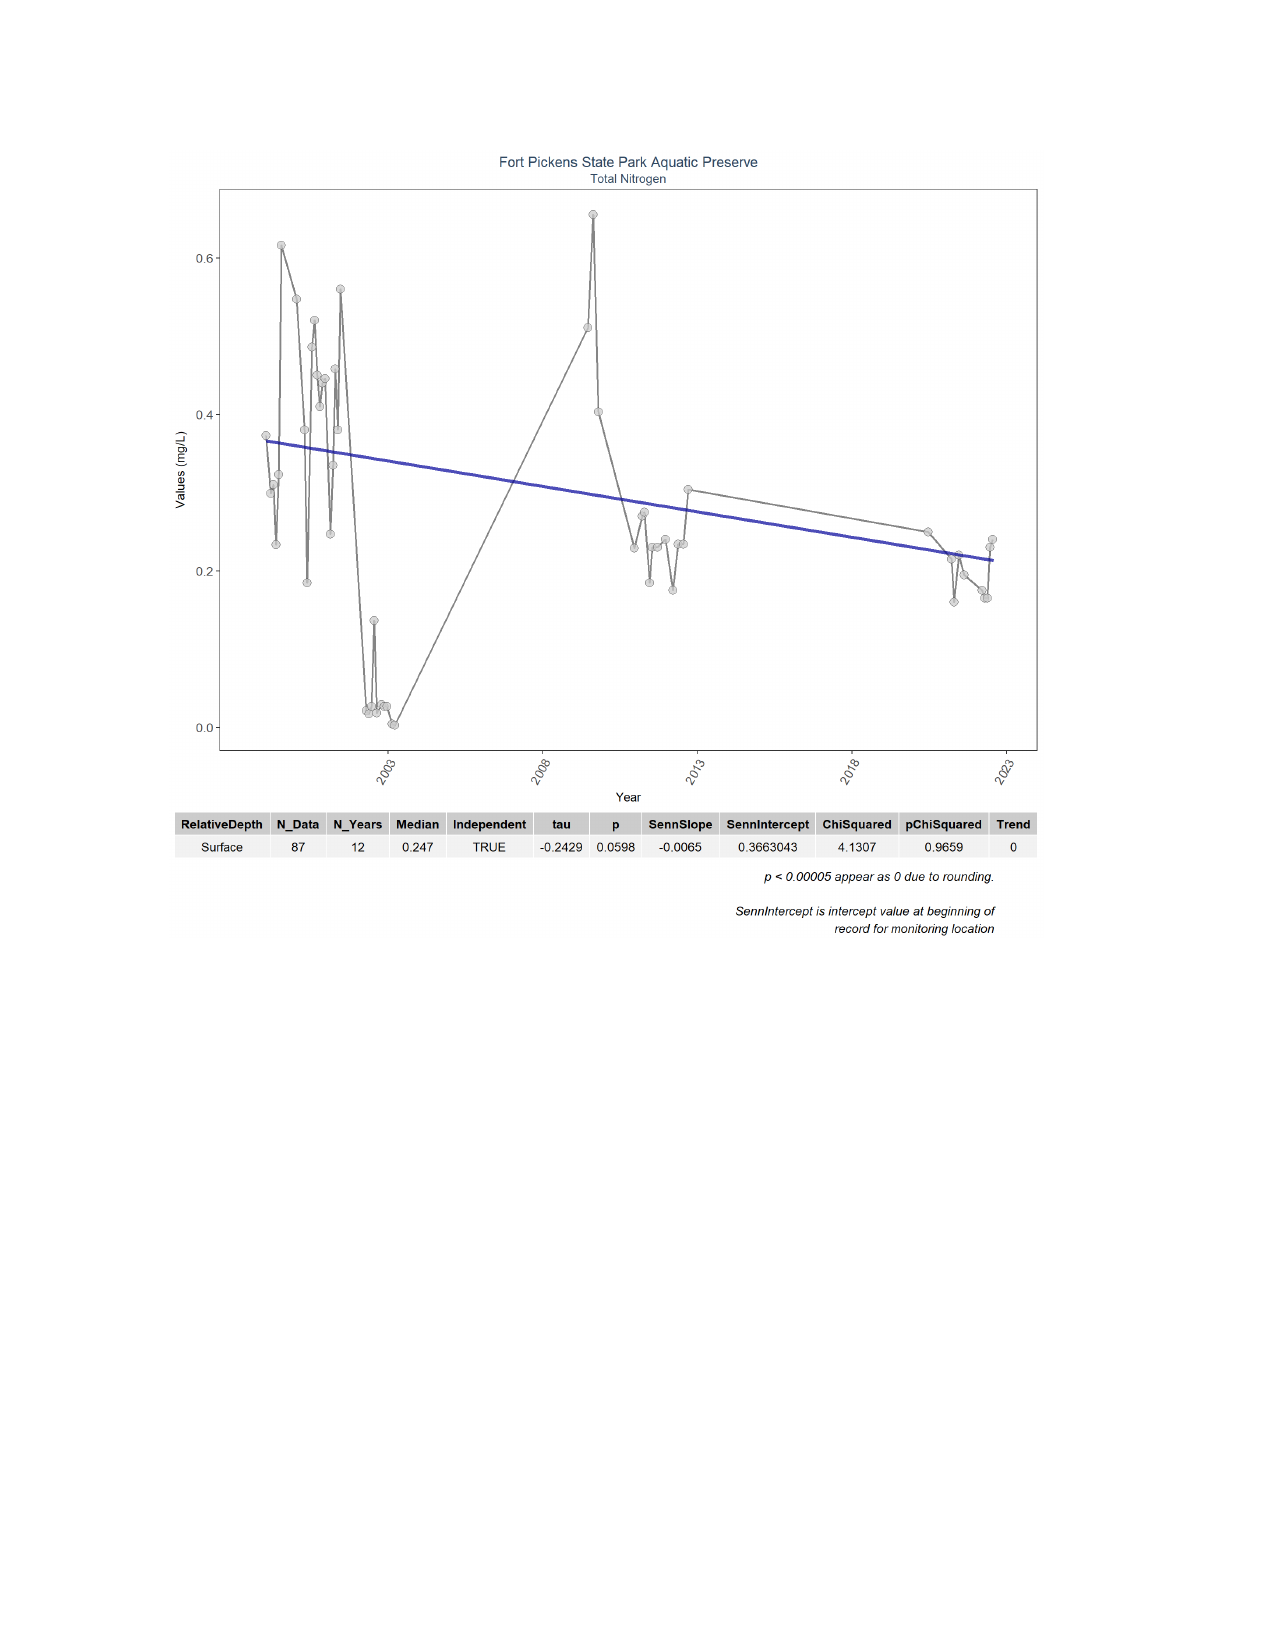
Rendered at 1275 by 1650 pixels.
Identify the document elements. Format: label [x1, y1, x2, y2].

picture [168, 150, 1044, 938]
